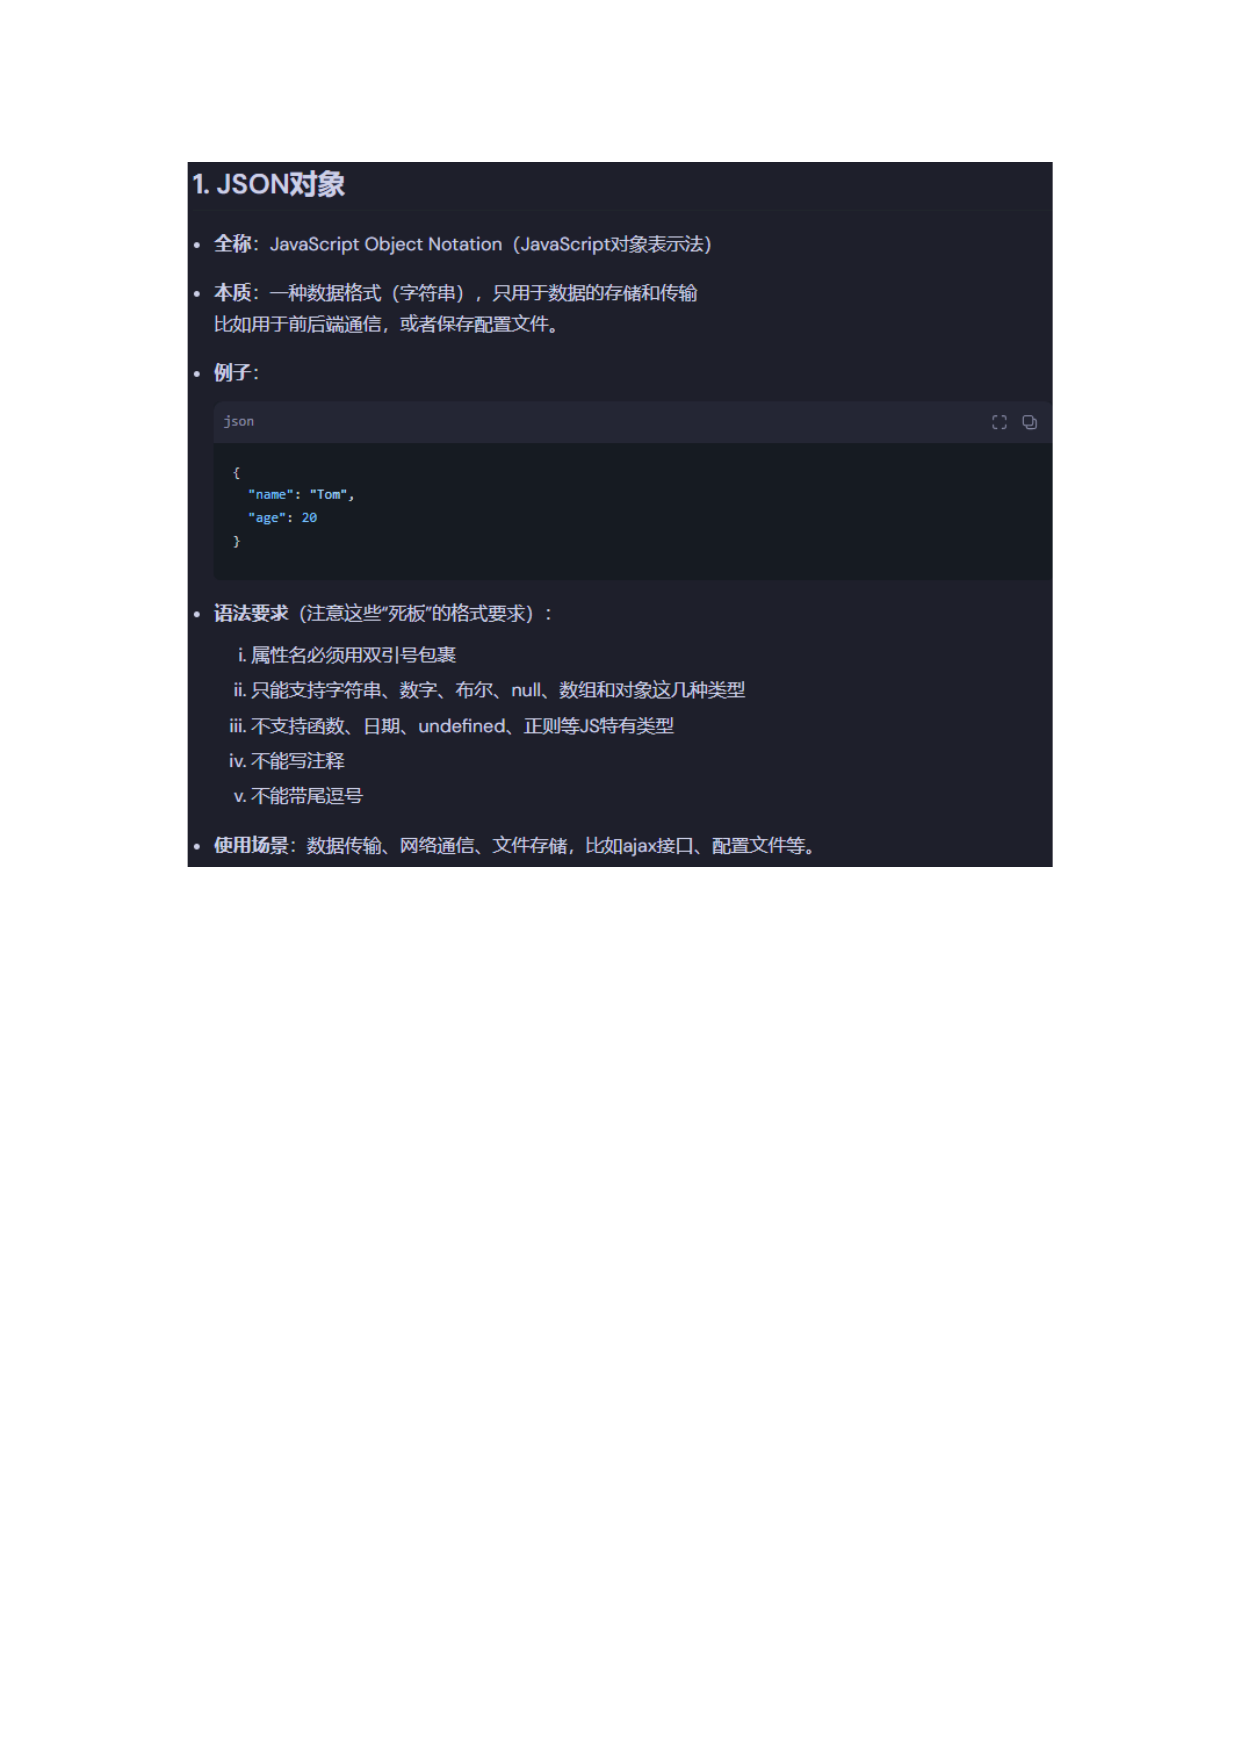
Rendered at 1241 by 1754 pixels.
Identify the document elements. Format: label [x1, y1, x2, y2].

picture [187, 162, 1053, 867]
